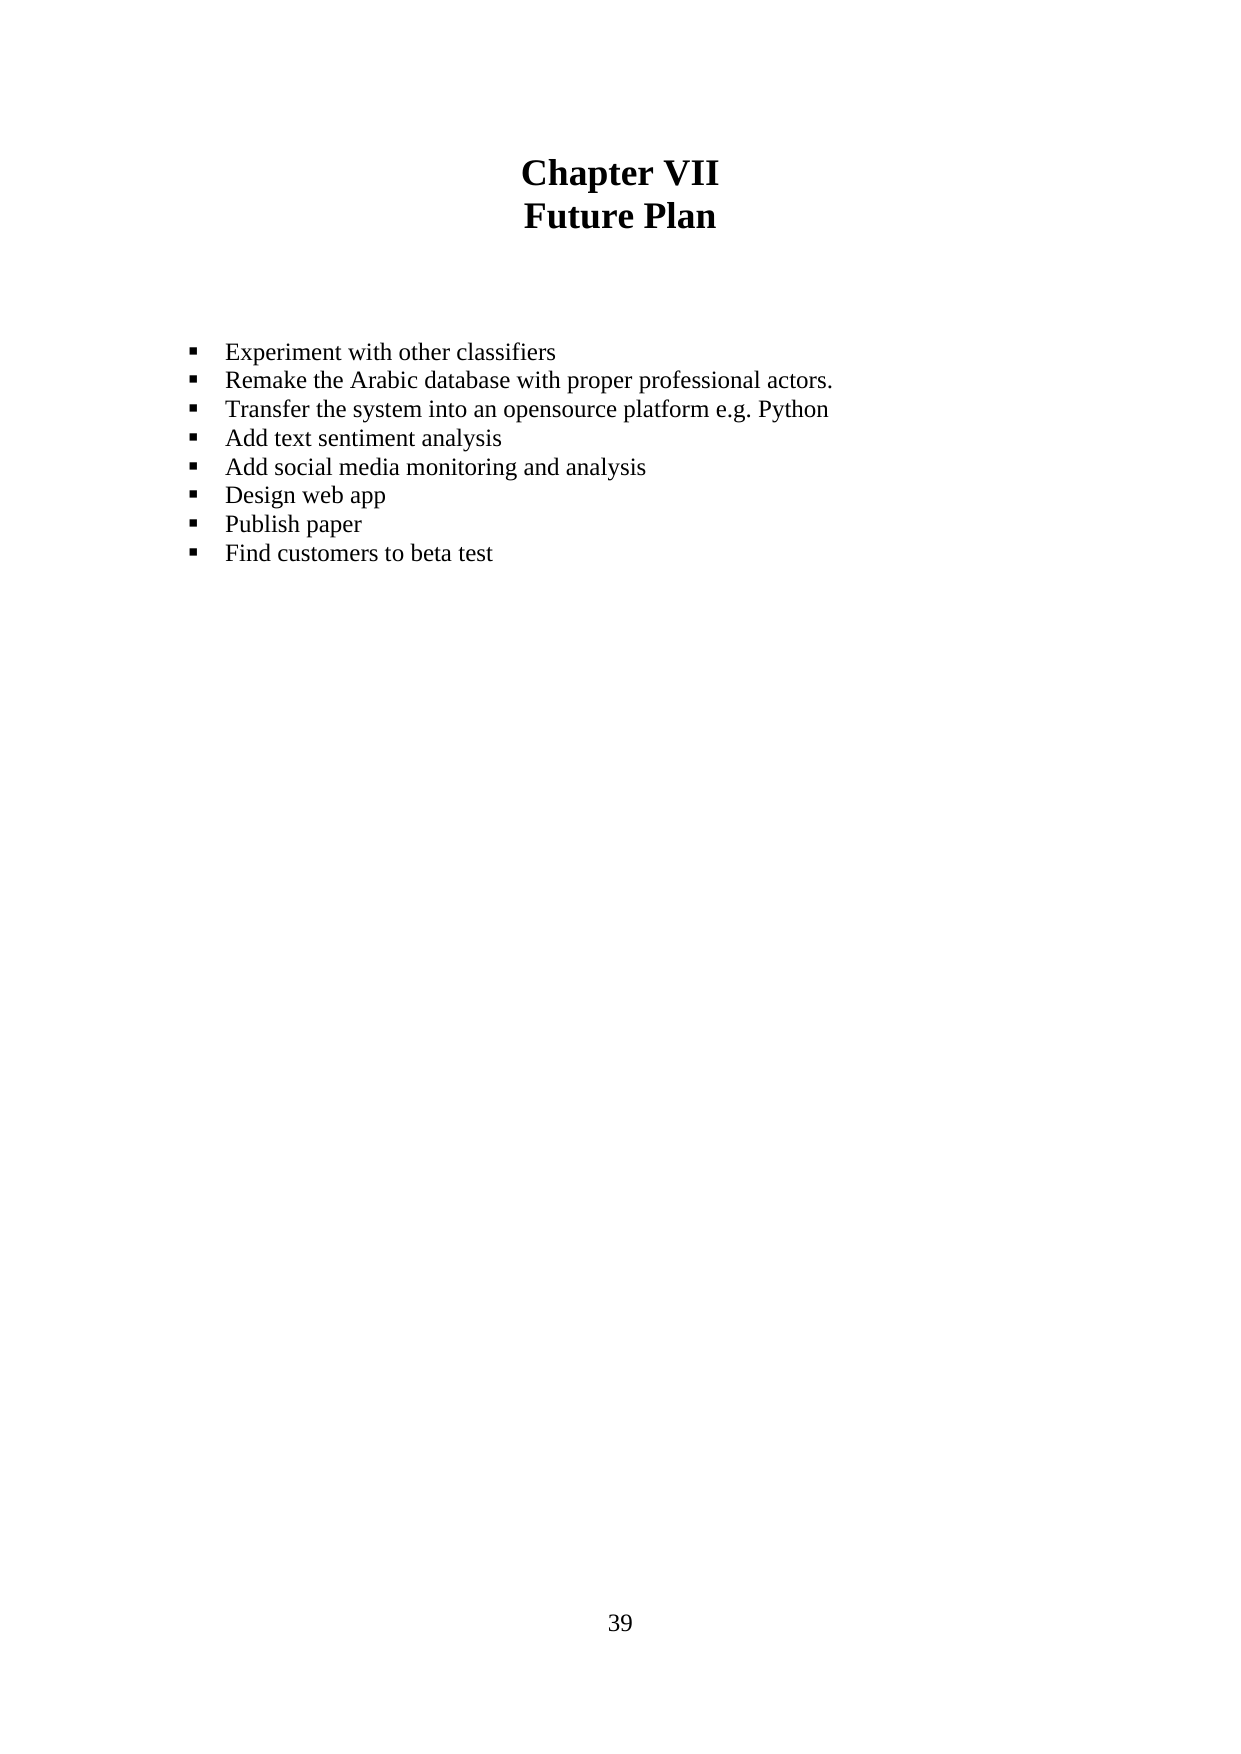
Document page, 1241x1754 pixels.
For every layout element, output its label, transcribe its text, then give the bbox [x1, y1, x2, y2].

list Remake the Arabic database with proper professional actors. [187, 366, 1090, 394]
list Transfer the system into an opensource platform e.g. Python [187, 394, 1090, 423]
list Add social media monitoring and analysis [187, 452, 1090, 481]
list Design web app [187, 481, 1090, 509]
list Find customers to beta test [187, 538, 1090, 567]
subtitle Future Plan [150, 193, 1090, 236]
subtitle Chapter VII [150, 150, 1090, 193]
list Publish paper [187, 509, 1090, 538]
list Add text sentiment analysis [187, 423, 1090, 452]
list Experiment with other classifiers [187, 337, 1090, 366]
